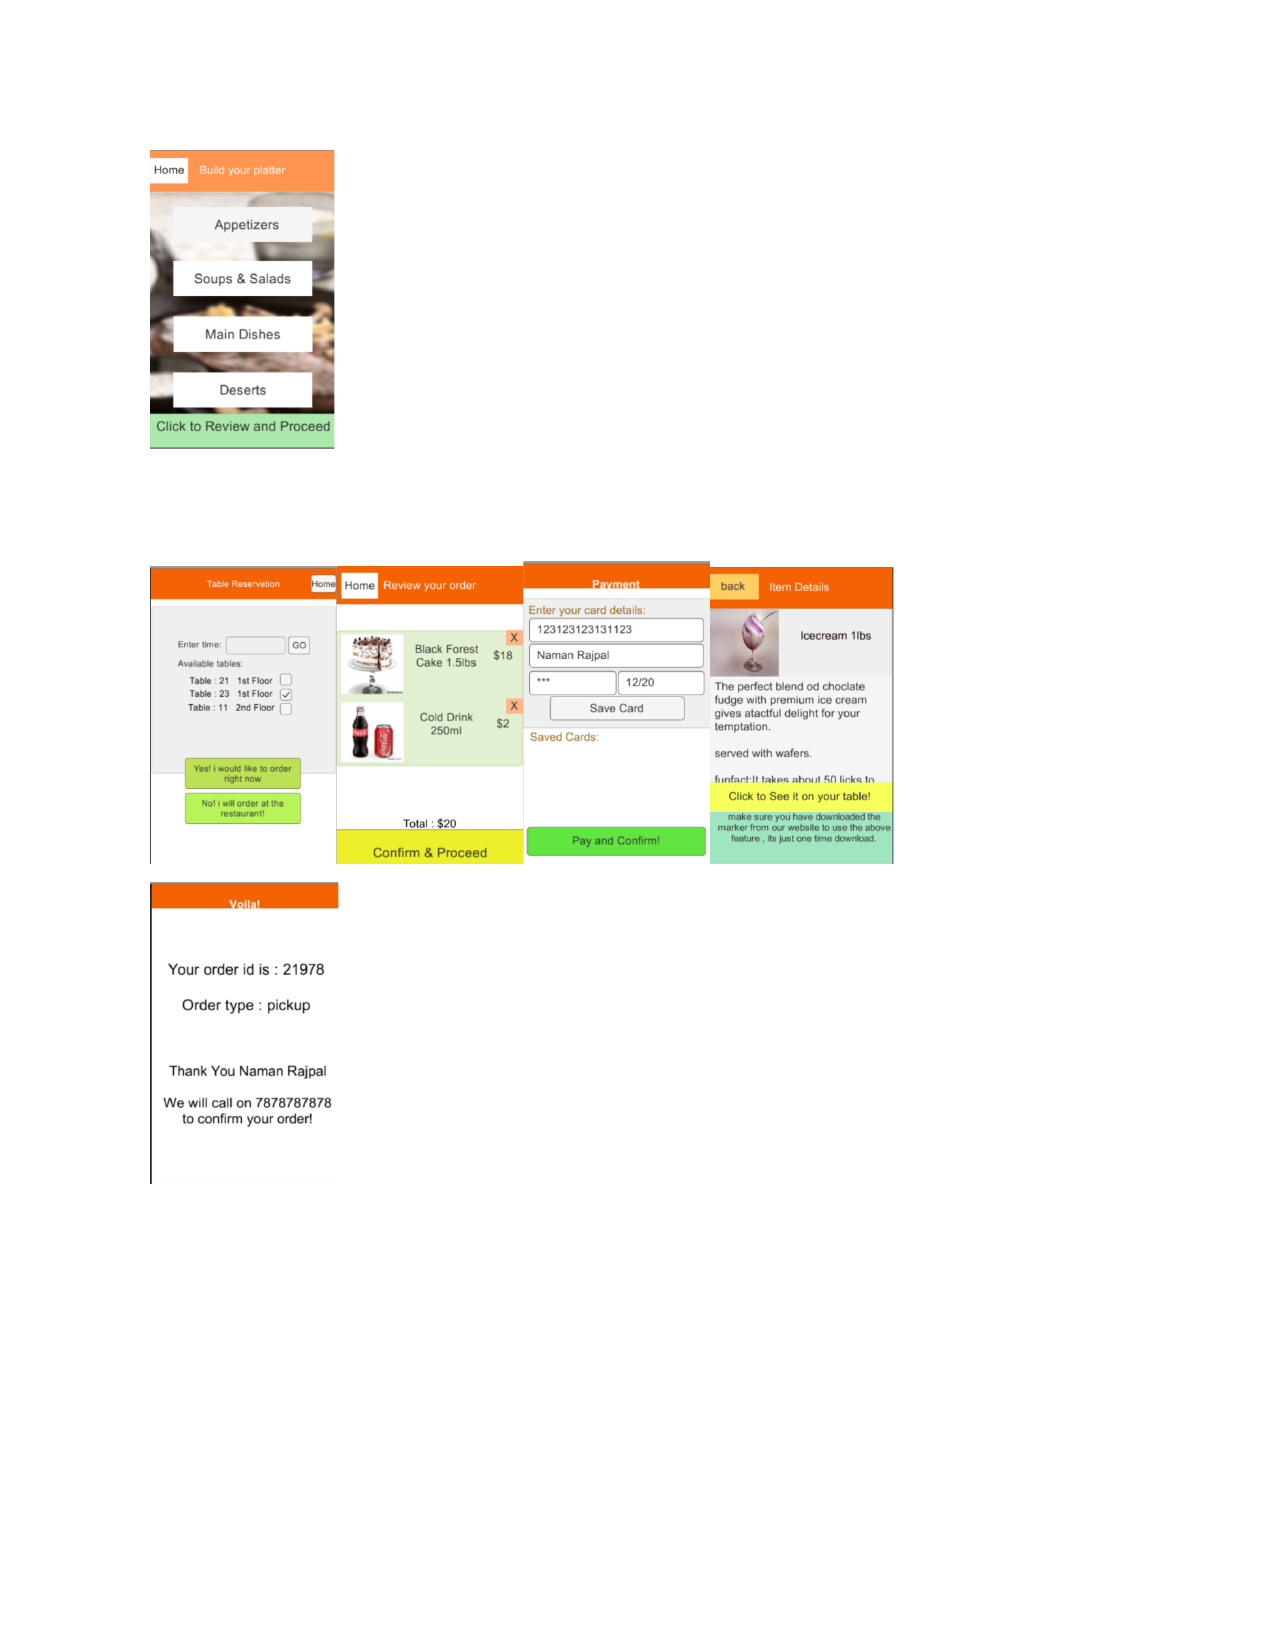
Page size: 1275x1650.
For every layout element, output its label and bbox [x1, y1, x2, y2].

picture [150, 561, 894, 864]
picture [150, 150, 335, 449]
picture [150, 882, 339, 1184]
